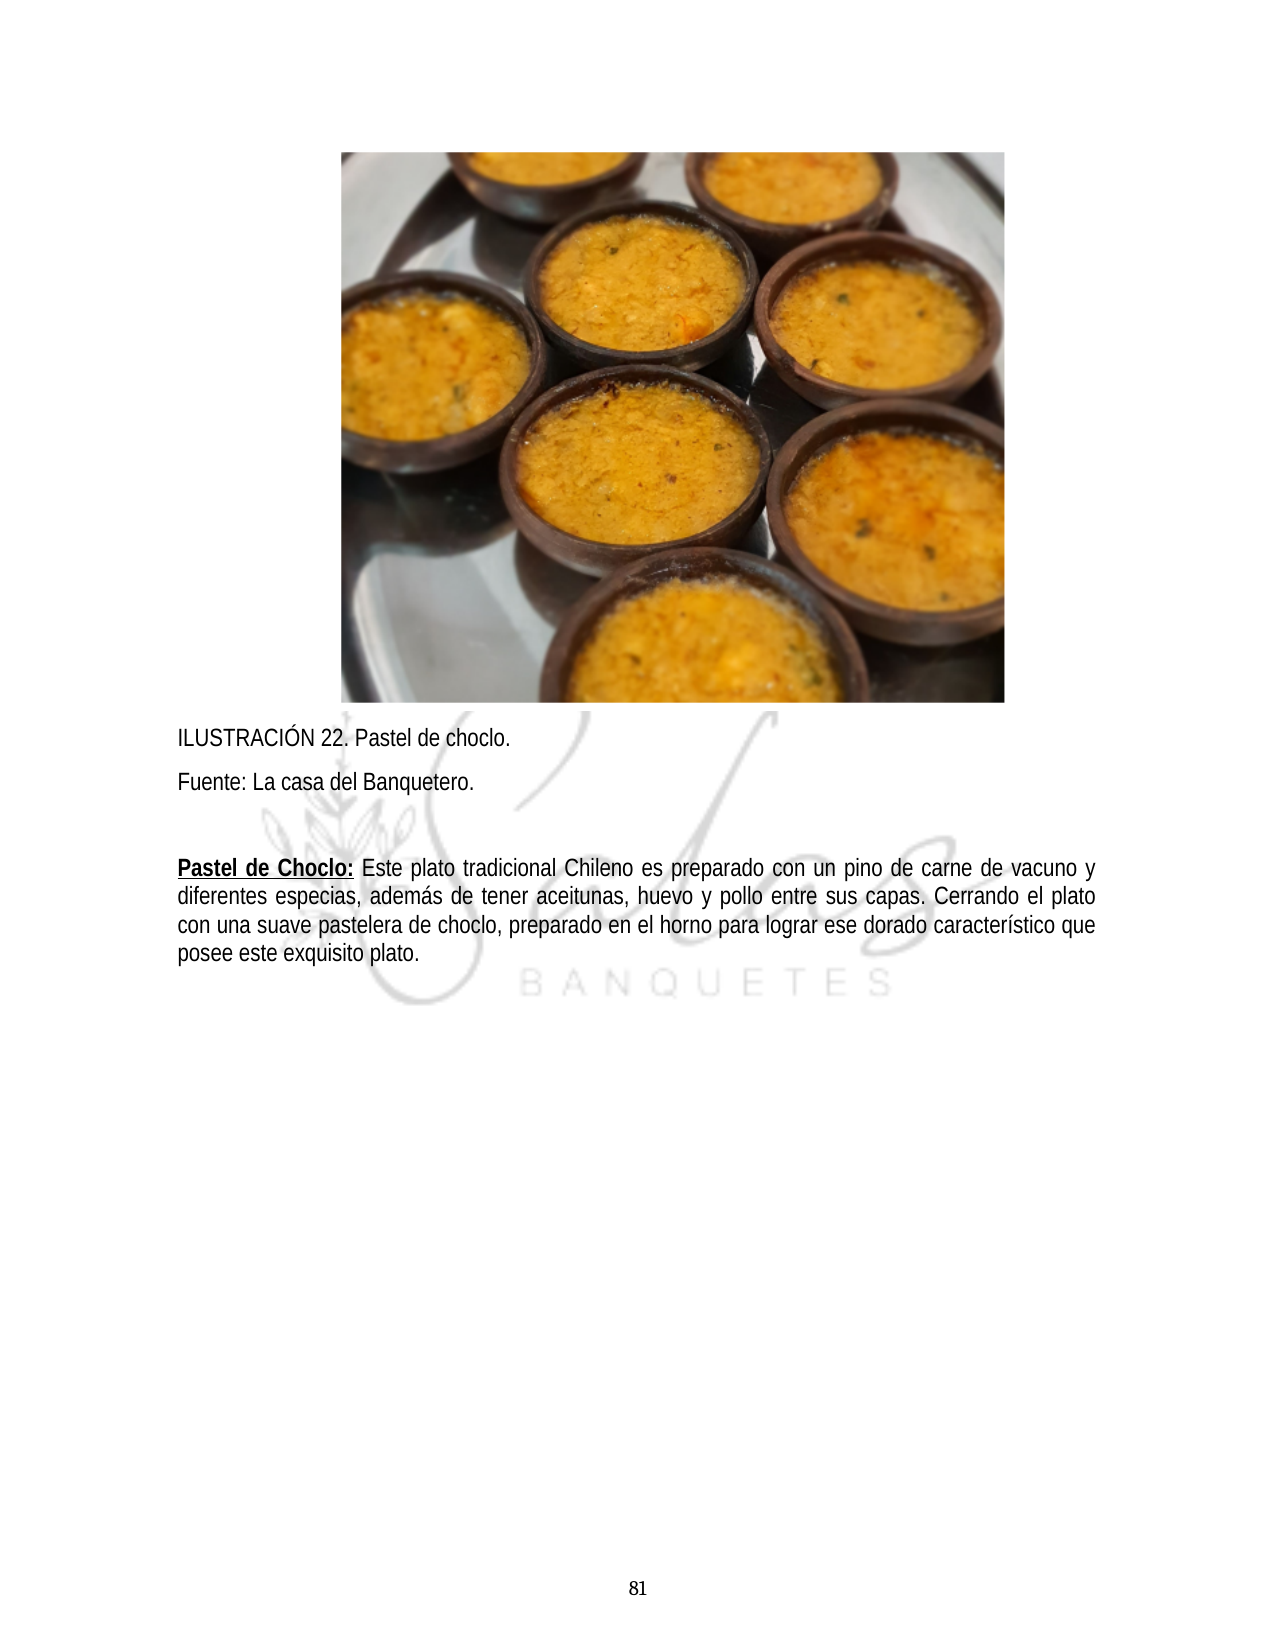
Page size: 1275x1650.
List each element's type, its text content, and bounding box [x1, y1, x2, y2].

text Fuente: La casa del Banquetero. [177, 767, 1098, 796]
text ILUSTRACIÓN 22. Pastel de choclo. [177, 723, 1098, 752]
text Pastel de Choclo: Este plato tradicional Chileno es preparado con un pino de carne de vacuno y diferentes especias, además de tener aceitunas, huevo y pollo entre sus capas. Cerrando el plato con una suave pastelera de choclo, preparado en el horno para lograr ese dorado característico que posee este exquisito plato. [177, 852, 1098, 967]
picture [336, 147, 1014, 711]
